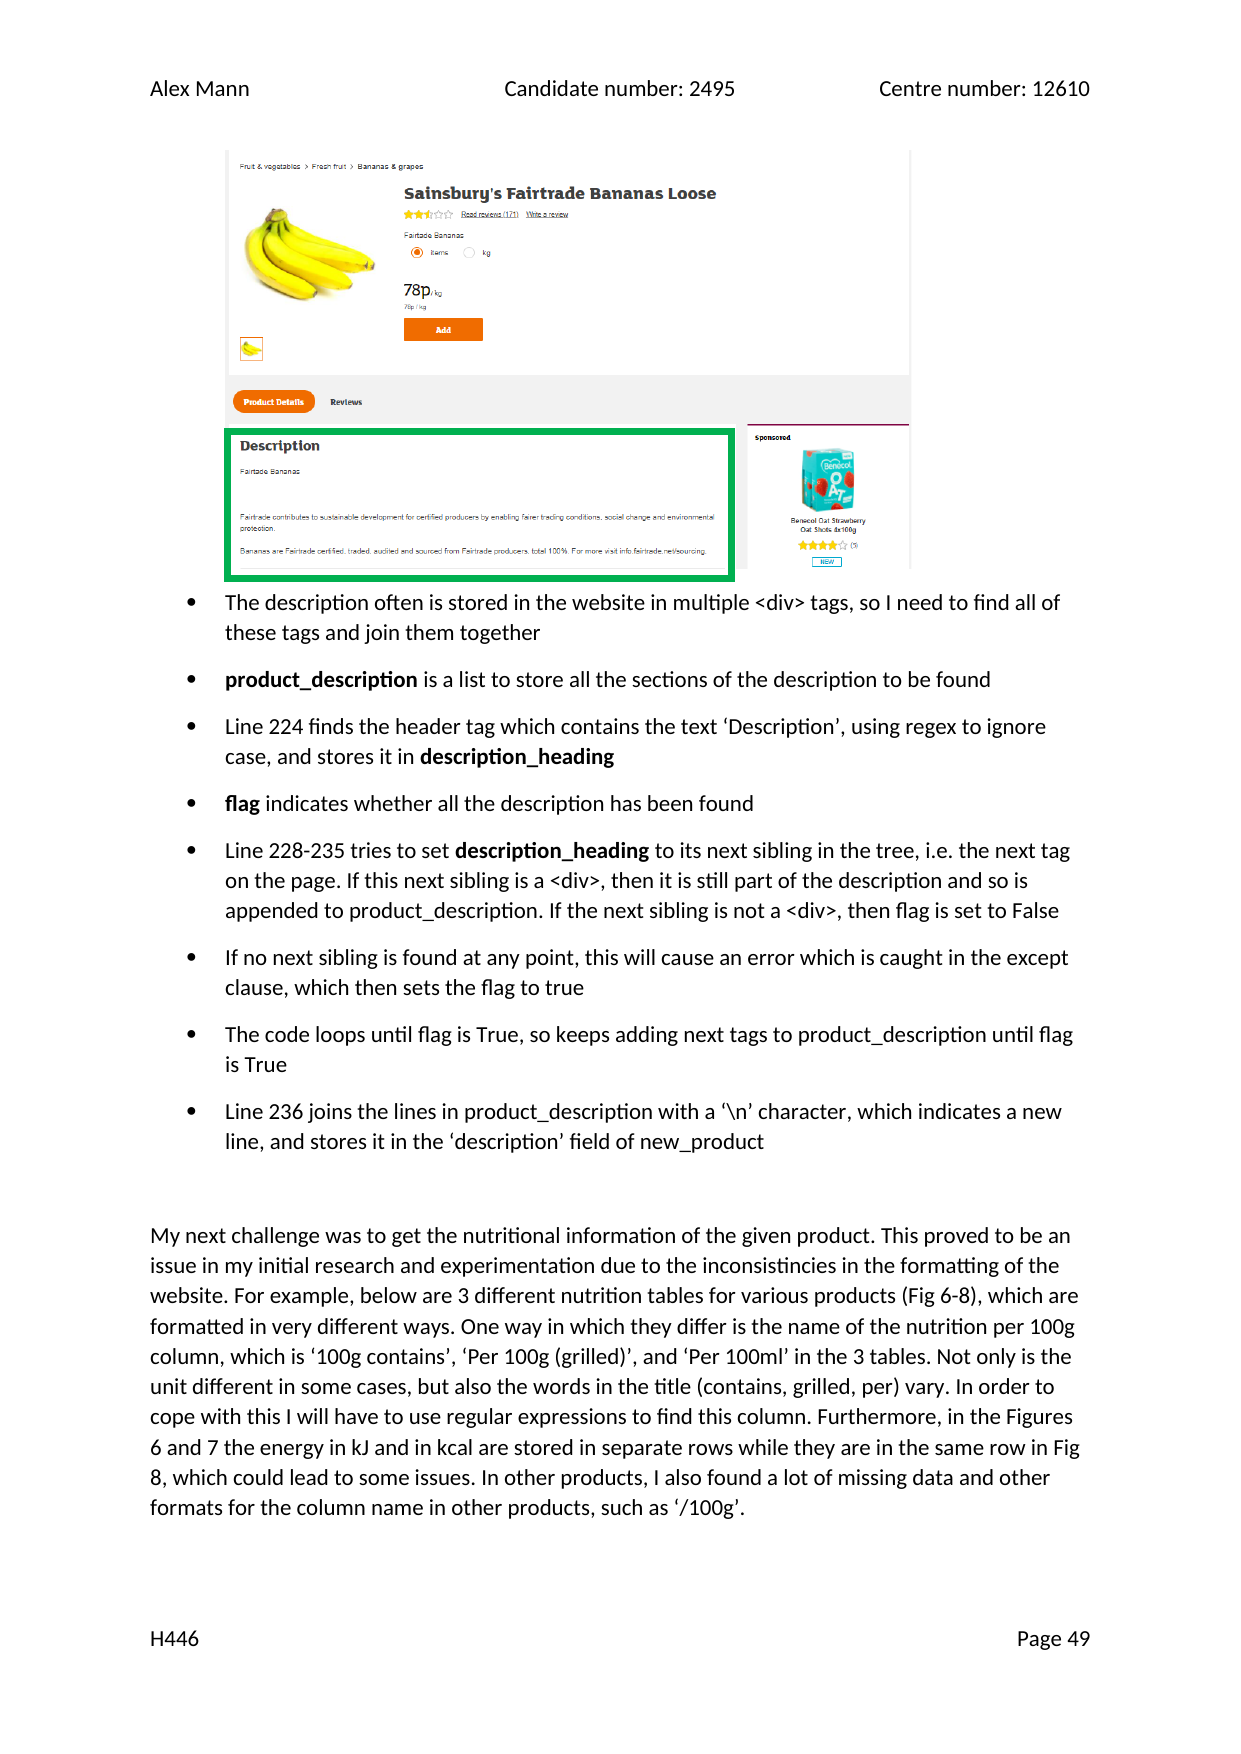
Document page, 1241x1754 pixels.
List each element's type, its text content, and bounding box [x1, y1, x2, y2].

picture [225, 150, 912, 569]
list product_description is a list to store all the sections of the description to be found [187, 665, 1090, 693]
picture [231, 435, 728, 569]
list Line 224 finds the header tag which contains the text ‘Description’, using regex to ignore case, and stores it in description_heading [187, 712, 1090, 770]
list flag indicates whether all the description has been found [187, 789, 1090, 817]
list Line 228-235 tries to set description_heading to its next sibling in the tree, i.e. the next tag on the page. If this next sibling is a <div>, then it is still part of the description and so is appended to product_description. If the next sibling is not a <div>, then flag is set to False [187, 836, 1090, 924]
list The code loops until flag is True, so keeps adding next tags to product_description until flag is True [187, 1020, 1090, 1078]
list My next challenge was to get the nutritional information of the given product. This proved to be an issue in my initial research and experimentation due to the inconsistincies in the formatting of the website. For example, below are 3 different nutrition tables for various products (Fig 6-8), which are formatted in very different ways. One way in which they differ is the name of the nutrition per 100g column, which is ‘100g contains’, ‘Per 100g (grilled)’, and ‘Per 100ml’ in the 3 tables. Not only is the unit different in some cases, but also the words in the title (contains, grilled, per) vary. In order to cope with this I will have to use regular expressions to find this column. Furthermore, in the Figures 6 and 7 the energy in kJ and in kcal are stored in separate rows while they are in the same row in Fig 8, which could lead to some issues. In other products, I also found a lot of missing data and other formats for the column name in other products, such as ‘/100g’. [150, 1221, 1090, 1521]
list The description often is stored in the website in multiple <div> tags, so I need to find all of these tags and join them together [187, 588, 1090, 646]
list Line 236 joins the lines in product_description with a ‘\n’ character, which indicates a new line, and stores it in the ‘description’ field of new_product [187, 1097, 1090, 1155]
list If no next sibling is found at any point, this will cause an error which is caught in the except clause, which then sets the flag to true [187, 943, 1090, 1001]
